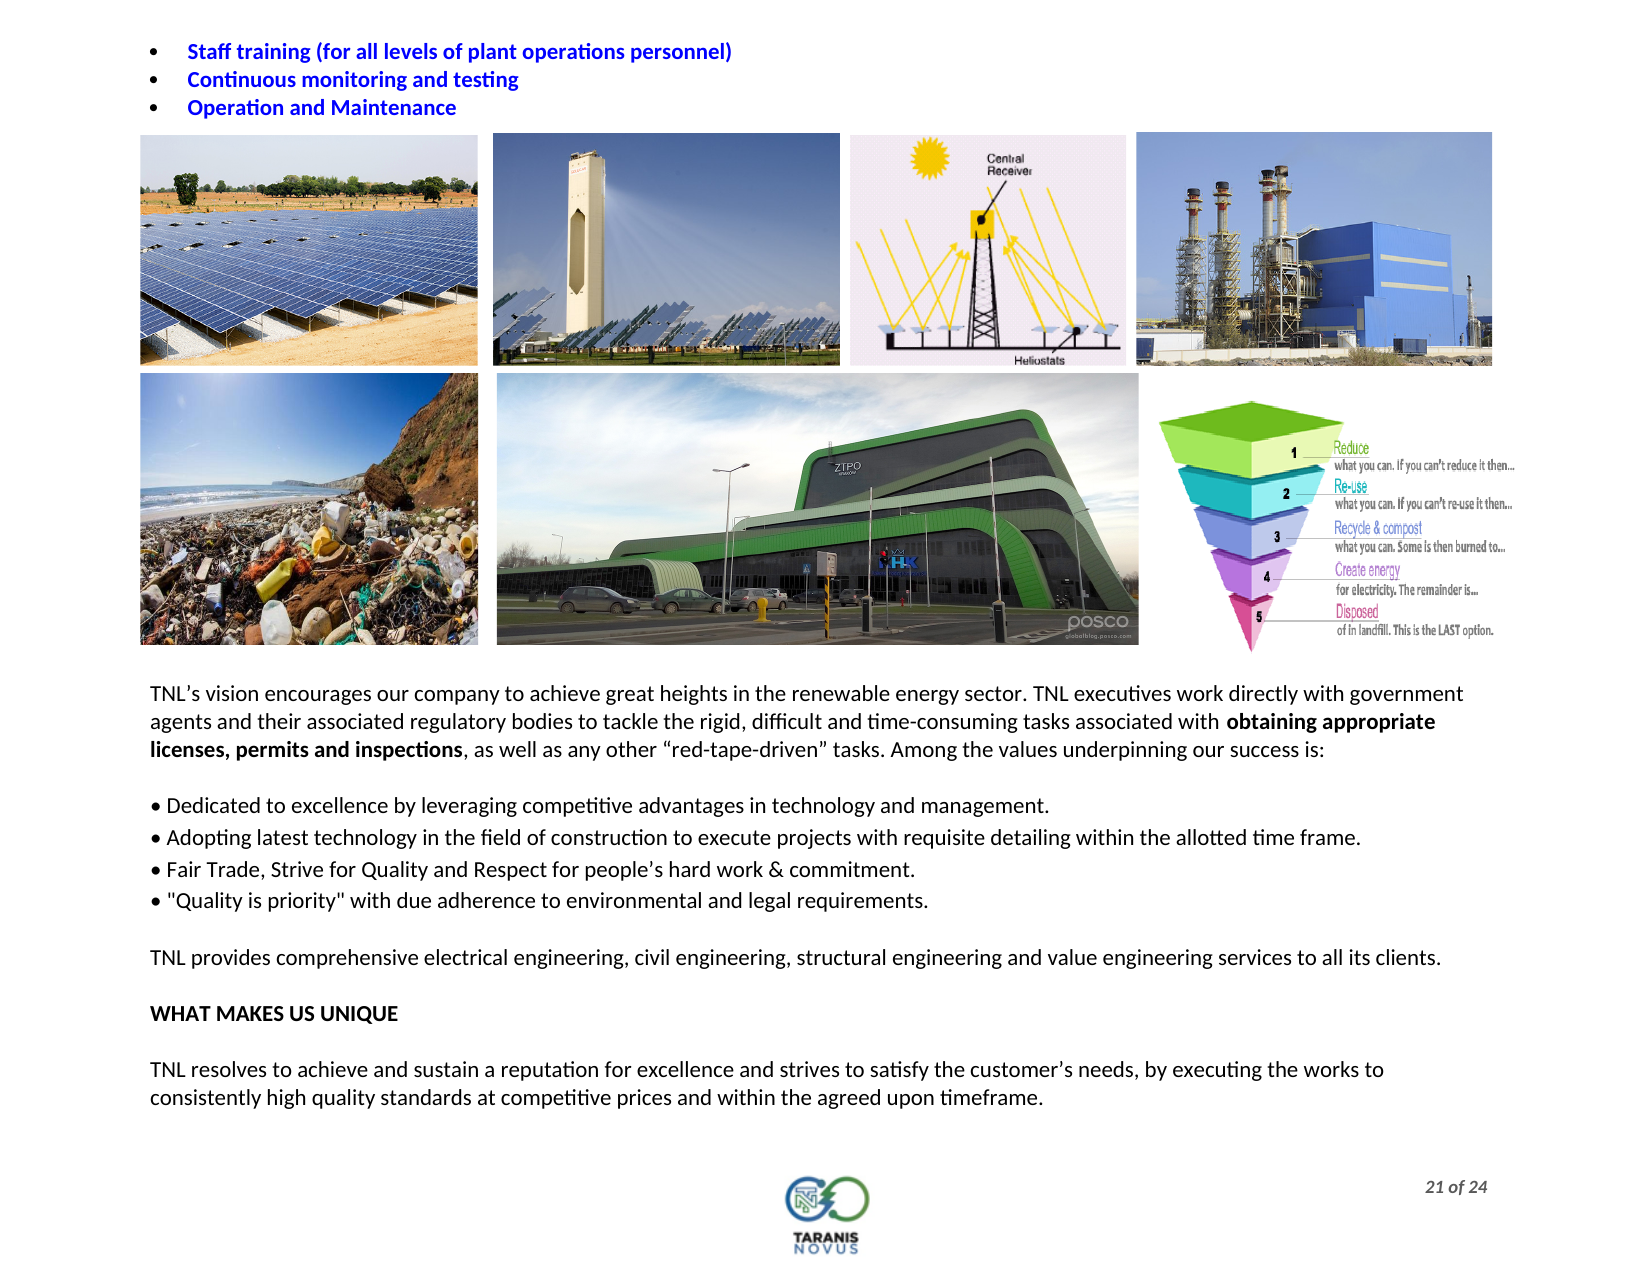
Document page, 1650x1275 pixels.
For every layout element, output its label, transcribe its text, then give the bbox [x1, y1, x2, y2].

list Continuous monitoring and testing [150, 66, 1500, 93]
text • Adopting latest technology in the field of construction to execute projects with requisite detailing within the allotted time frame. [150, 823, 1500, 851]
picture [493, 133, 840, 365]
picture [756, 1165, 900, 1266]
text • Dedicated to excellence by leveraging competitive advantages in technology and management. [150, 791, 1500, 819]
list Operation and Maintenance [150, 93, 1500, 122]
text • "Quality is priority" with due adherence to environmental and legal requirements. [150, 887, 1500, 915]
picture [1158, 386, 1515, 664]
picture [140, 135, 478, 365]
picture [1136, 132, 1493, 366]
text TNL’s vision encourages our company to achieve great heights in the renewable energy sector. TNL executives work directly with government agents and their associated regulatory bodies to tackle the rigid, difficult and time-consuming tasks associated with obtaining appropriate licenses, permits and inspections, as well as any other “red-tape-driven” tasks. Among the values underpinning our success is: [150, 679, 1500, 763]
list Staff training (for all levels of plant operations personnel) [150, 37, 1500, 66]
picture [850, 135, 1127, 365]
picture [496, 373, 1139, 645]
text TNL provides comprehensive electrical engineering, civil engineering, structural engineering and value engineering services to all its clients. [150, 943, 1500, 971]
text WHAT MAKES US UNIQUE [150, 999, 1500, 1027]
text • Fair Trade, Strive for Quality and Respect for people’s hard work & commitment. [150, 855, 1500, 883]
text TNL resolves to achieve and sustain a reputation for excellence and strives to satisfy the customer’s needs, by executing the works to consistently high quality standards at competitive prices and within the agreed upon timeframe. [150, 1055, 1500, 1111]
picture [140, 373, 479, 645]
